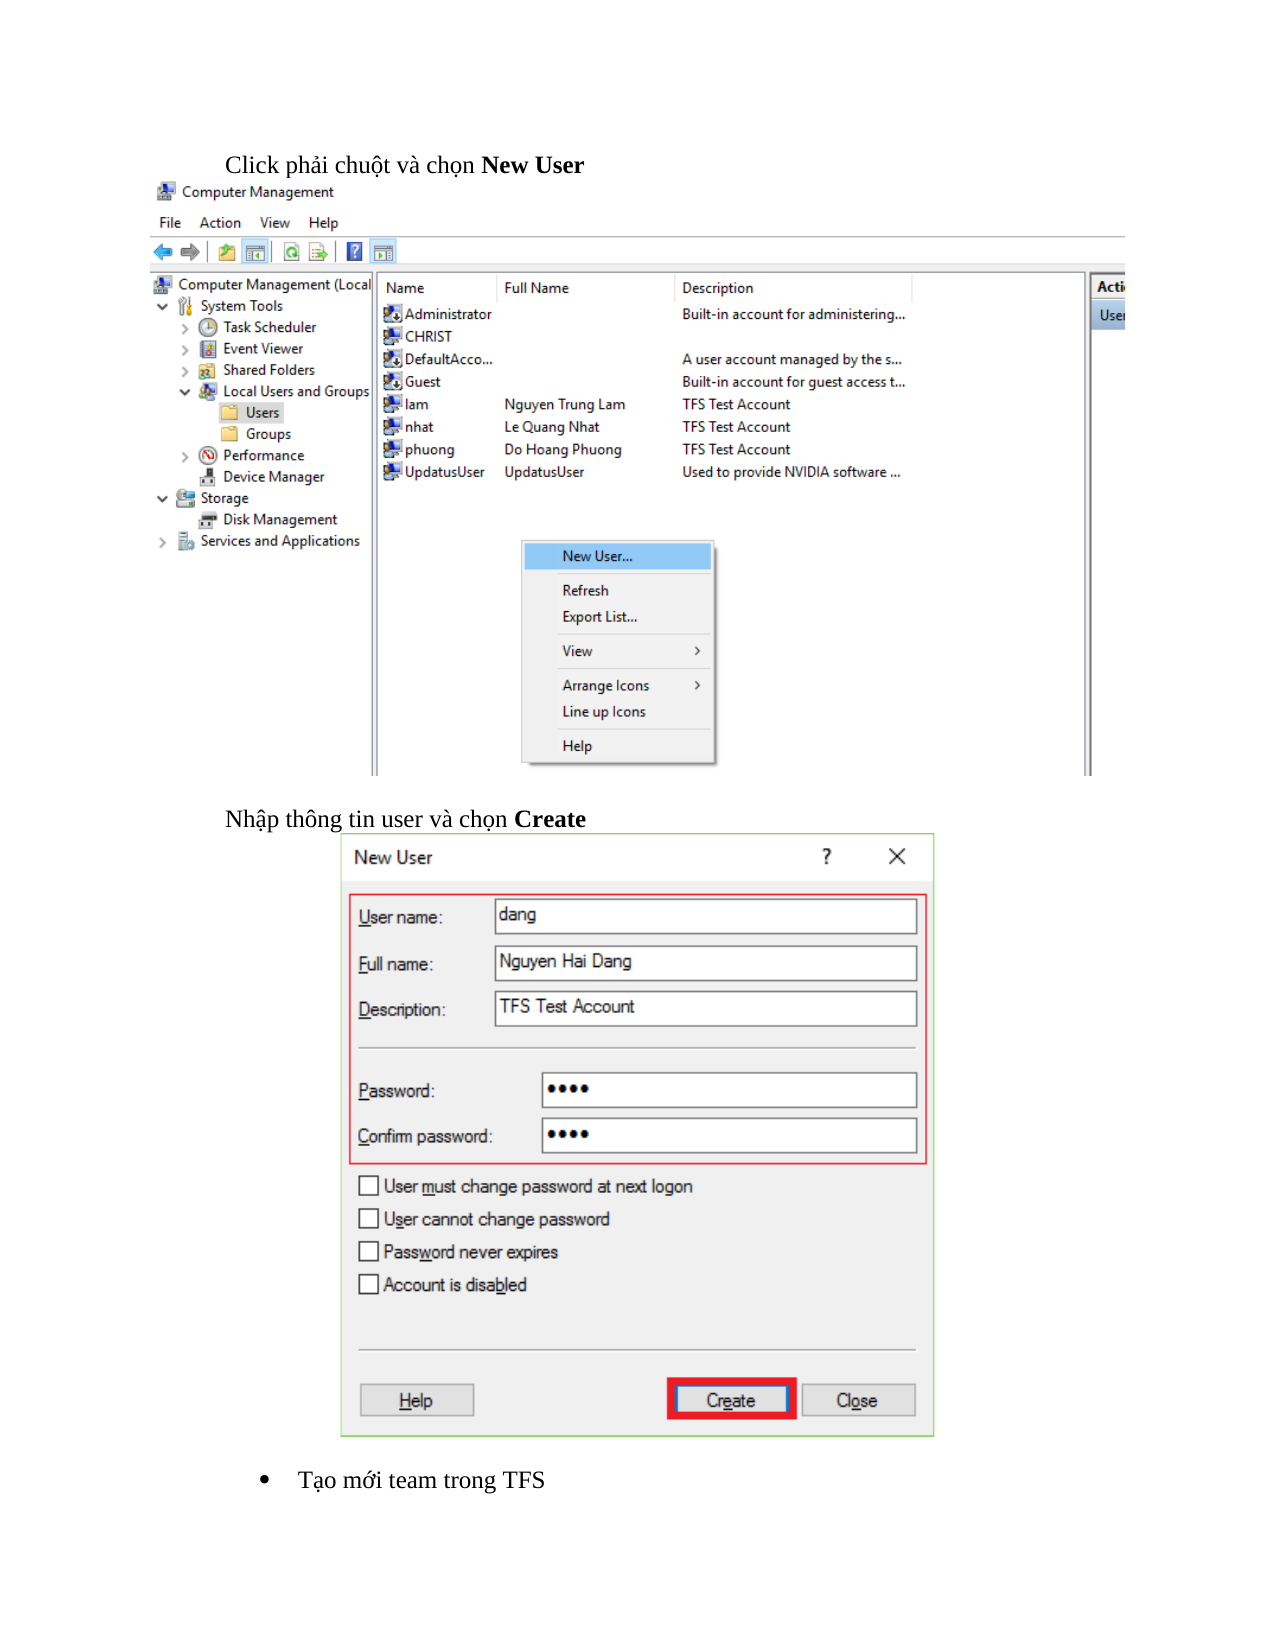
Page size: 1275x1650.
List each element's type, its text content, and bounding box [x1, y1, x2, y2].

picture [150, 178, 1125, 776]
list Tạo mới team trong TFS [260, 1465, 1125, 1494]
text Nhập thông tin user và chọn Create [150, 804, 1125, 833]
text Click phải chuột và chọn New User [150, 150, 1125, 178]
picture [340, 833, 935, 1437]
